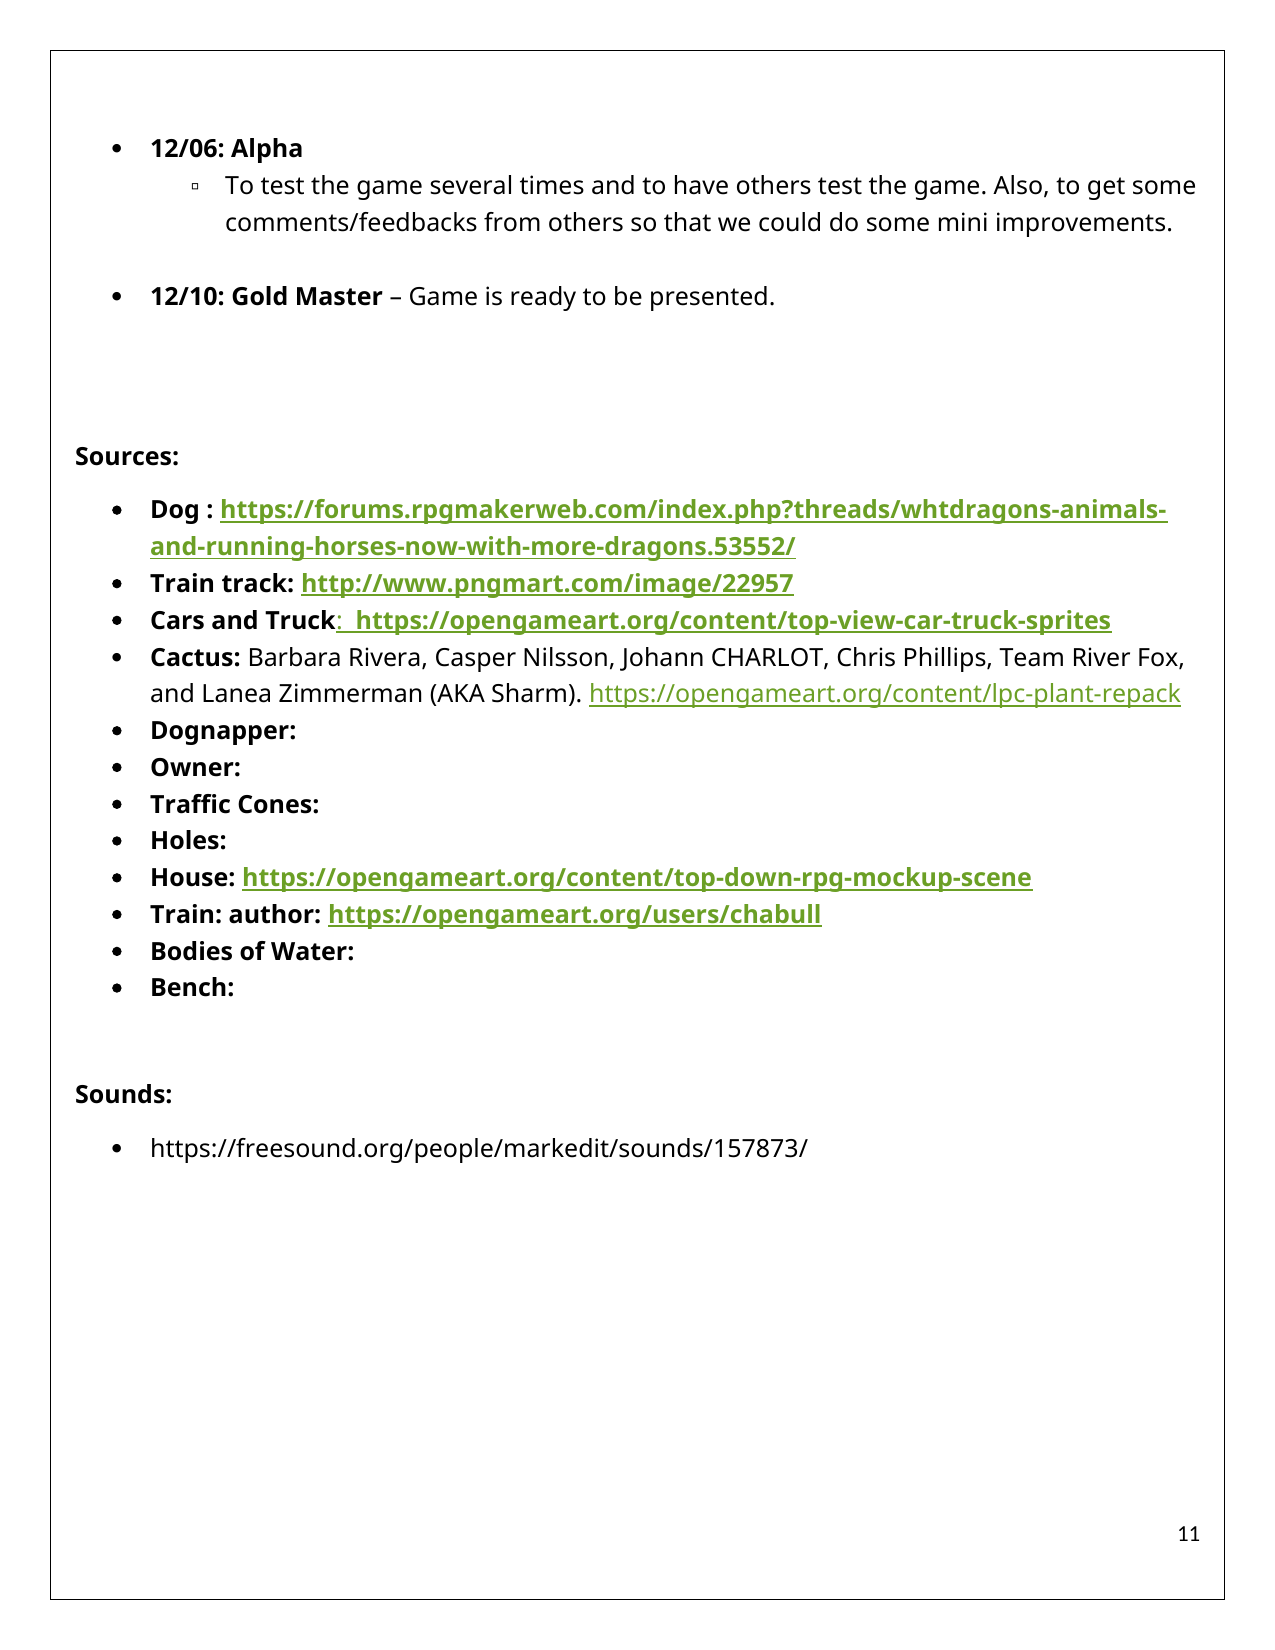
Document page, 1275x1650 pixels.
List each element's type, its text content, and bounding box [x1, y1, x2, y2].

list Traffic Cones: [112, 786, 1200, 820]
list Cactus: Barbara Rivera, Casper Nilsson, Johann CHARLOT, Chris Phillips, Team River Fox, and Lanea Zimmerman (AKA Sharm). https://opengameart.org/content/lpc-plant-repack [112, 639, 1200, 710]
list Bodies of Water: [112, 933, 1200, 967]
list Holes: [112, 823, 1200, 857]
list Owner: [112, 749, 1200, 783]
list House: https://opengameart.org/content/top-down-rpg-mockup-scene [112, 860, 1200, 894]
list https://freesound.org/people/markedit/sounds/157873/ [112, 1130, 1200, 1164]
text Sounds: [75, 1077, 1200, 1111]
list To test the game several times and to have others test the game. Also, to get some comments/feedbacks from others so that we could do some mini improvements. [187, 168, 1200, 239]
list 12/10: Gold Master – Game is ready to be presented. [112, 278, 1200, 312]
list Dog : https://forums.rpgmakerweb.com/index.php?threads/whtdragons-animals-and-running-horses-now-with-more-dragons.53552/ [112, 492, 1200, 563]
list Train: author: https://opengameart.org/users/chabull [112, 897, 1200, 931]
list 12/06: Alpha [112, 131, 1200, 165]
list Train track: http://www.pngmart.com/image/22957 [112, 566, 1200, 600]
list Cars and Truck: https://opengameart.org/content/top-view-car-truck-sprites [112, 602, 1200, 636]
list Bench: [112, 970, 1200, 1004]
list Dognapper: [112, 713, 1200, 747]
text Sources: [75, 439, 1200, 473]
